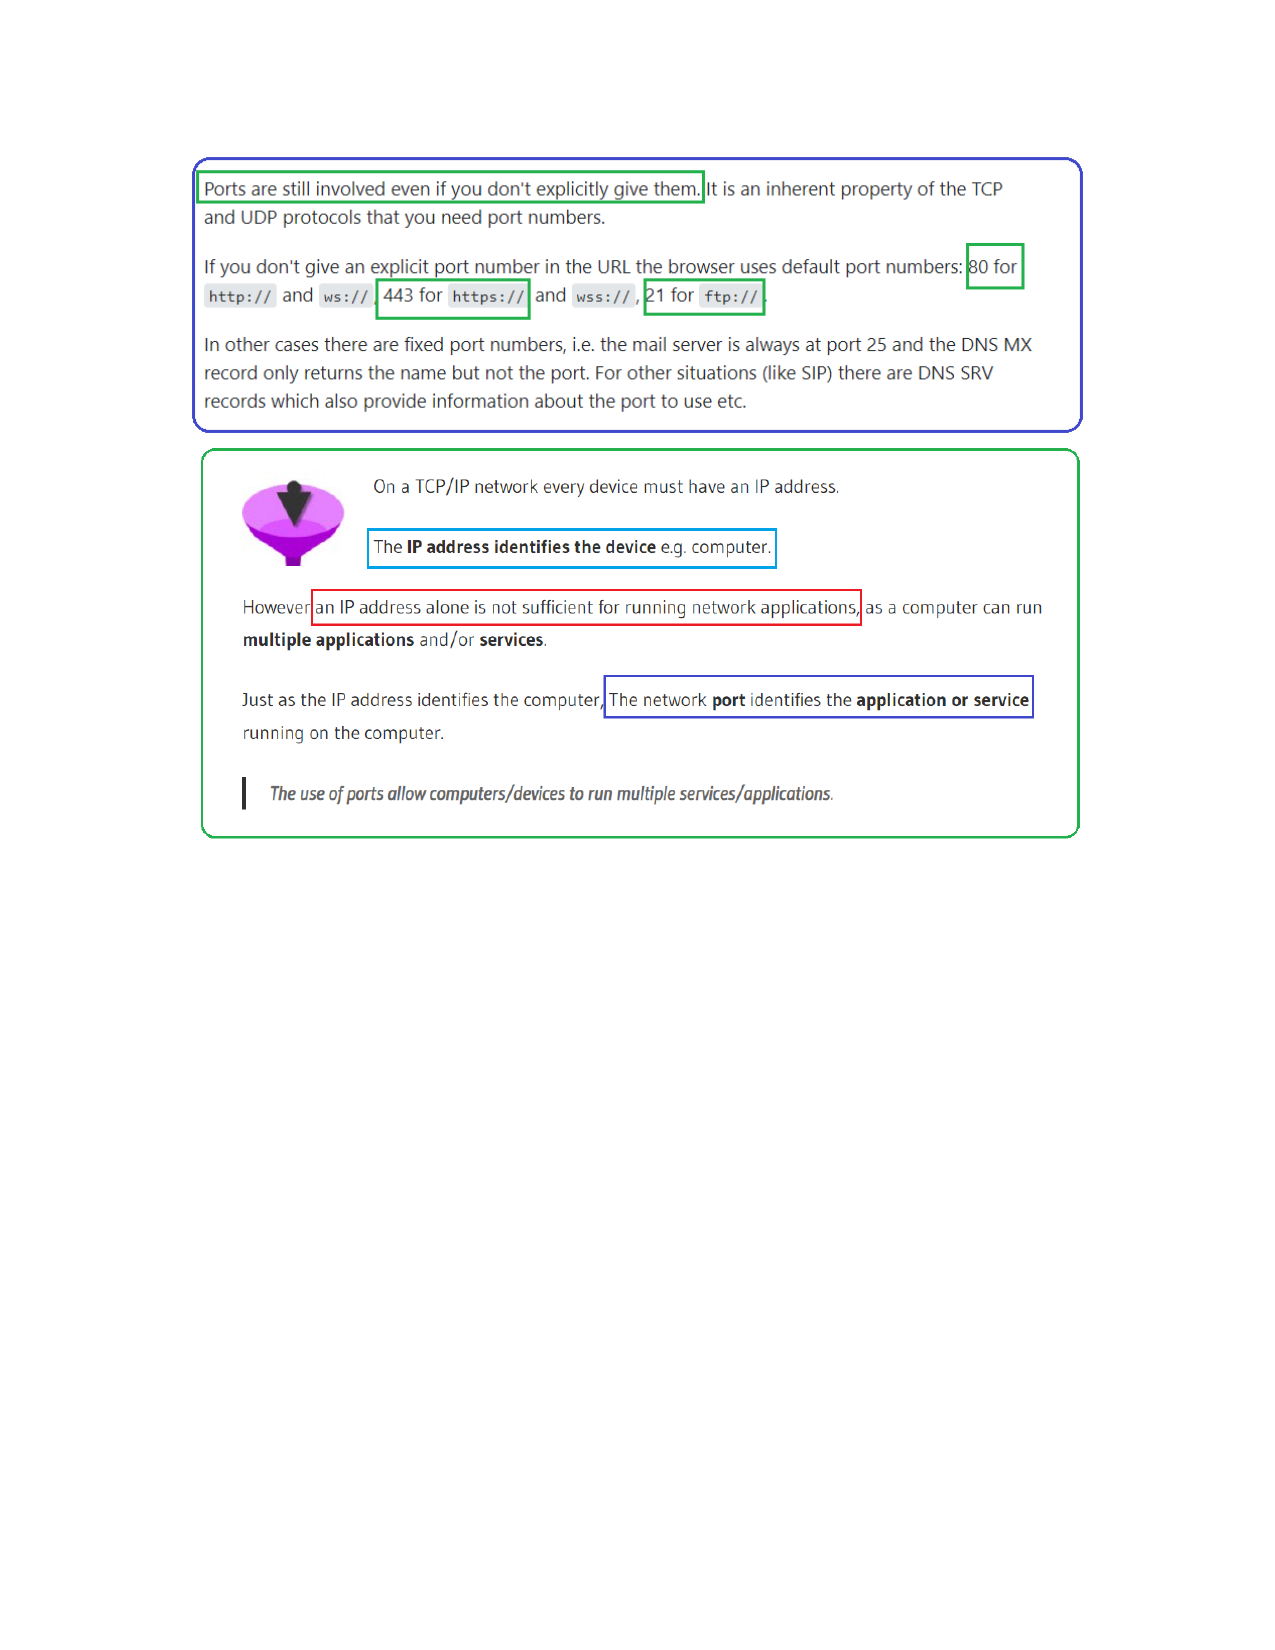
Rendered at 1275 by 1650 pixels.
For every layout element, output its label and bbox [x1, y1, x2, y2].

picture [187, 150, 1088, 843]
